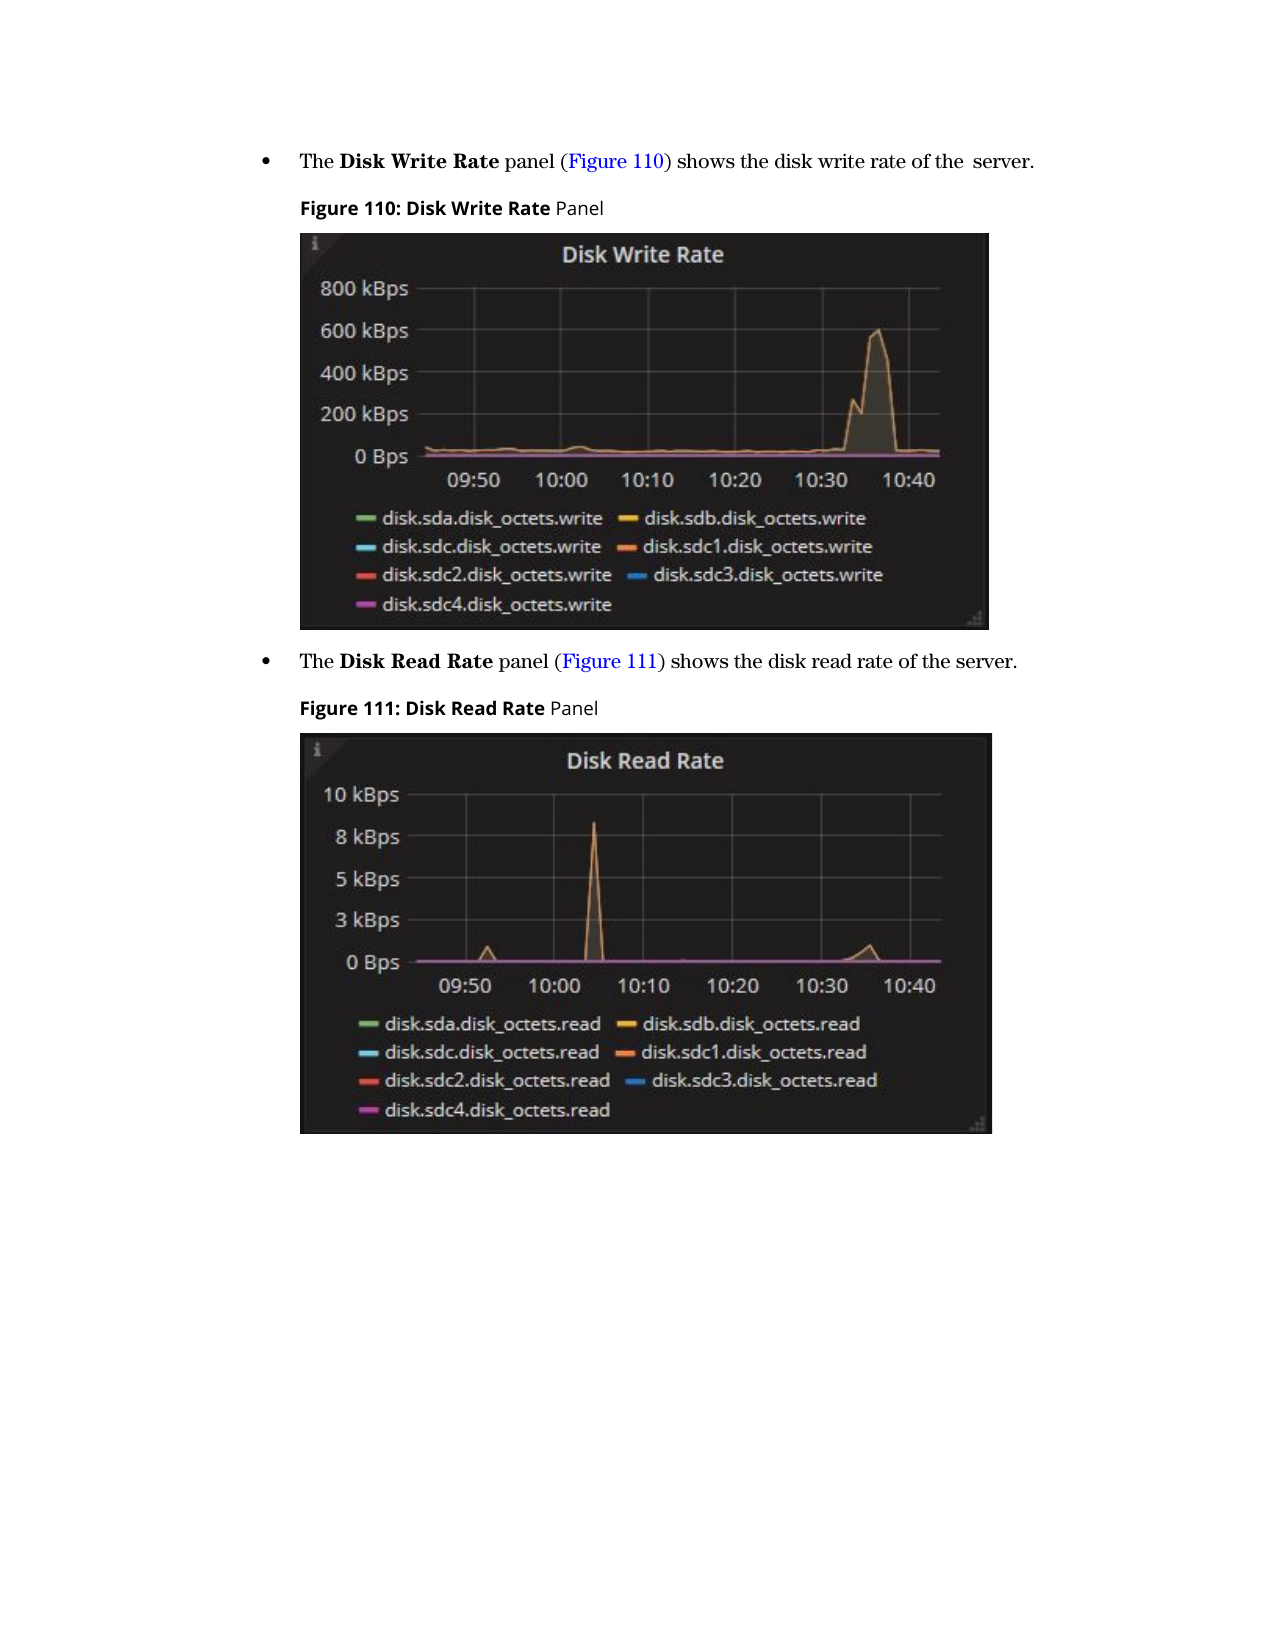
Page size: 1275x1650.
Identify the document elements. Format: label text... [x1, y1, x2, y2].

picture [300, 233, 989, 630]
list The Disk Write Rate panel (Figure 110) shows the disk write rate of the server. [262, 150, 1125, 175]
list The Disk Read Rate panel (Figure 111) shows the disk read rate of the server. [262, 650, 1125, 675]
text Figure : Disk Read Rate Panel [299, 696, 1125, 721]
text Figure : Disk Write Rate Panel [300, 196, 1125, 221]
picture [300, 733, 993, 1134]
